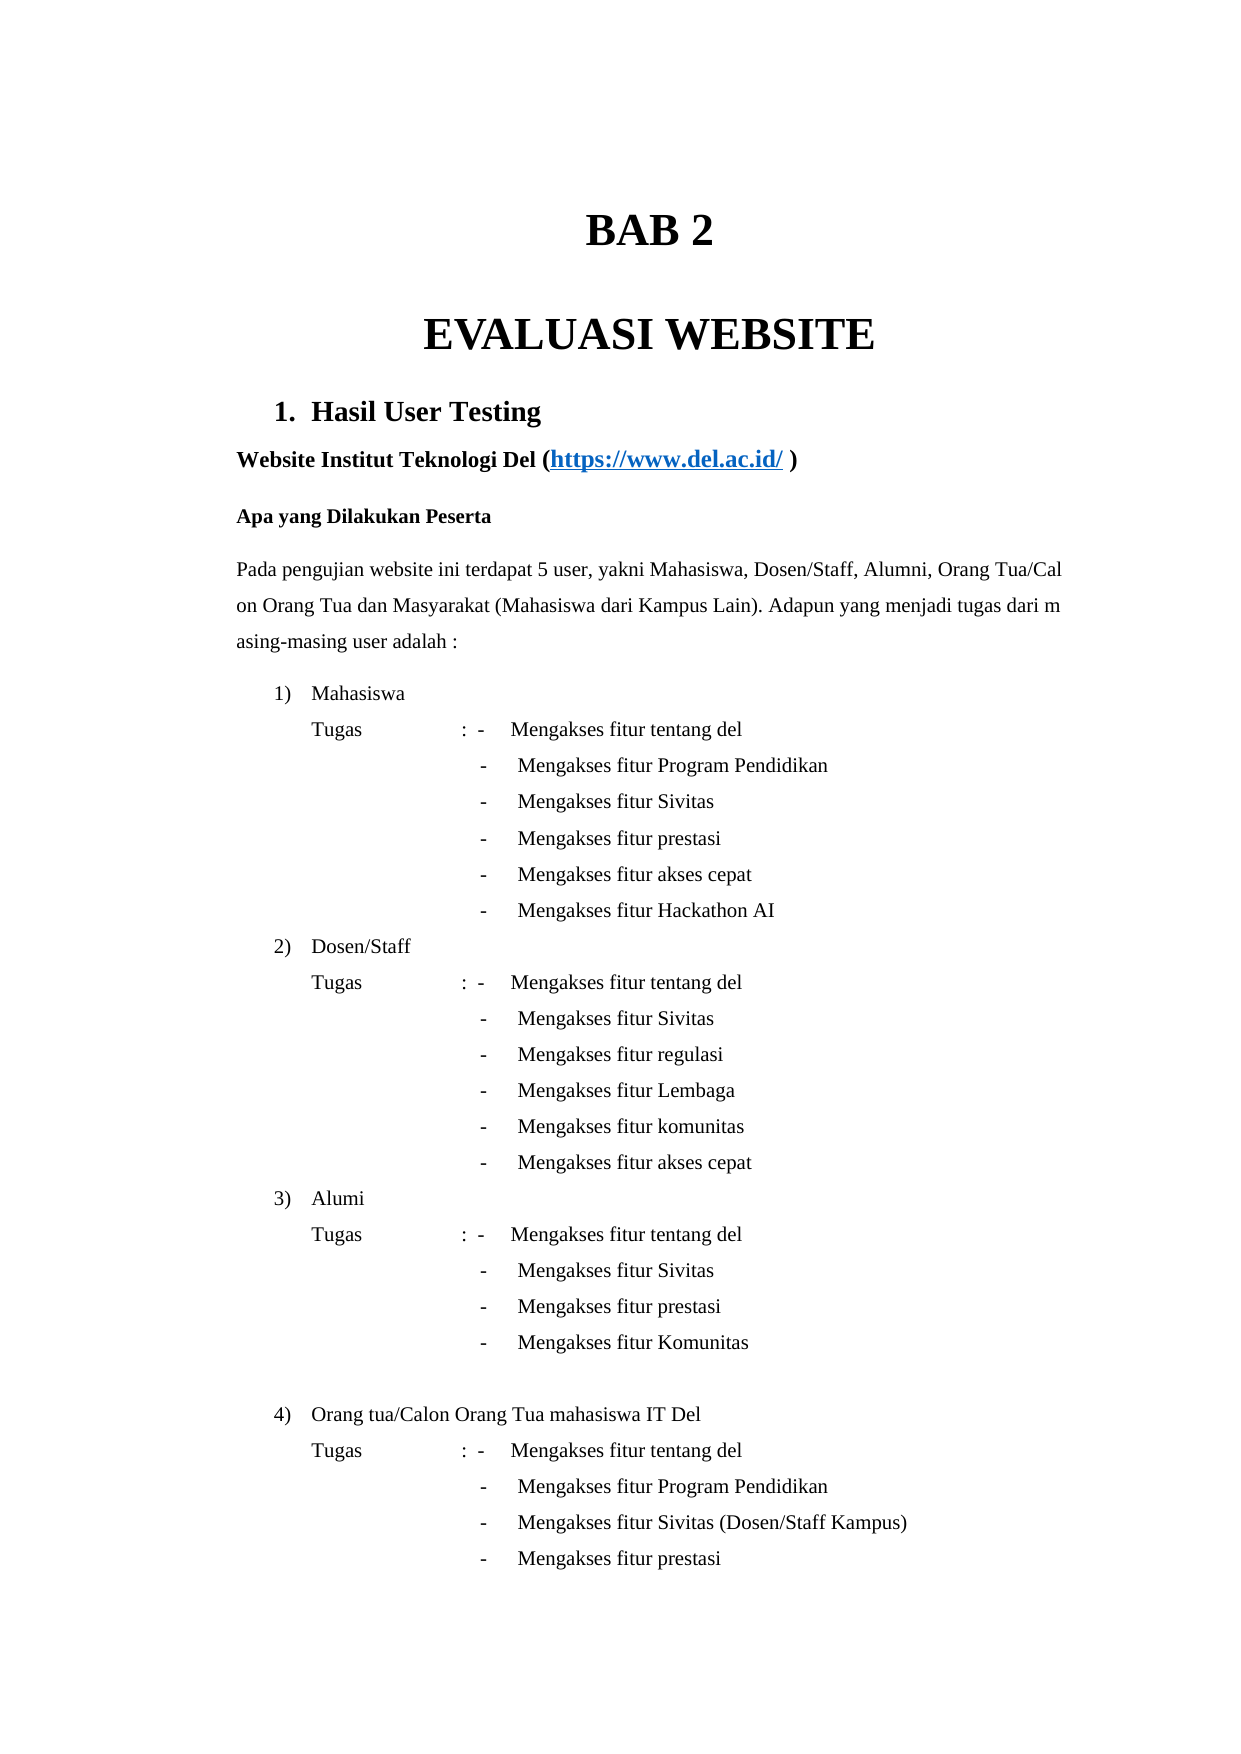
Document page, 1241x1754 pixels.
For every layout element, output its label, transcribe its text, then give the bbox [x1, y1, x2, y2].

list Tugas : - Mengakses fitur tentang del [311, 1222, 1063, 1246]
list Mengakses fitur akses cepat [480, 861, 1063, 886]
list Mengakses fitur Sivitas [480, 1258, 1063, 1282]
list Tugas : - Mengakses fitur tentang del [311, 717, 1063, 741]
subtitle Hasil User Testing [274, 394, 1063, 427]
subtitle BAB 2 [236, 202, 1063, 255]
list Tugas : - Mengakses fitur tentang del [311, 1438, 1063, 1462]
list Mengakses fitur regulasi [480, 1042, 1063, 1066]
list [480, 1510, 1063, 1534]
list Mengakses fitur Hackathon AI [480, 897, 1063, 922]
list Tugas : - Mengakses fitur tentang del [311, 969, 1063, 994]
list Mengakses fitur Program Pendidikan [480, 753, 1063, 777]
list Orang tua/Calon Orang Tua mahasiswa IT Del [274, 1402, 1063, 1426]
subtitle EVALUASI WEBSITE [236, 306, 1063, 359]
list Mengakses fitur prestasi [480, 1546, 1063, 1570]
list Mengakses fitur Program Pendidikan [480, 1474, 1063, 1498]
text Apa yang Dilakukan Peserta [236, 504, 1063, 528]
text Website Institut Teknologi Del (https://www.del.ac.id/ ) [236, 444, 1063, 473]
list Mengakses fitur akses cepat [480, 1150, 1063, 1174]
list Mengakses fitur komunitas [480, 1114, 1063, 1138]
list Mengakses fitur prestasi [480, 825, 1063, 849]
list Mengakses fitur Sivitas [480, 789, 1063, 813]
list Alumi [274, 1186, 1063, 1210]
list Mengakses fitur Komunitas [480, 1330, 1063, 1354]
list Mengakses fitur Sivitas [480, 1006, 1063, 1030]
list Dosen/Staff [274, 933, 1063, 958]
list Mengakses fitur prestasi [480, 1294, 1063, 1318]
list Mahasiswa [274, 681, 1063, 705]
text Pada pengujian website ini terdapat 5 user, yakni Mahasiswa, Dosen/Staff, Alumni, Orang Tua/Calon Orang Tua dan Masyarakat (Mahasiswa dari Kampus Lain). Adapun yang menjadi tugas dari masing-masing user adalah : [236, 556, 1063, 653]
list Mengakses fitur Lembaga [480, 1078, 1063, 1102]
